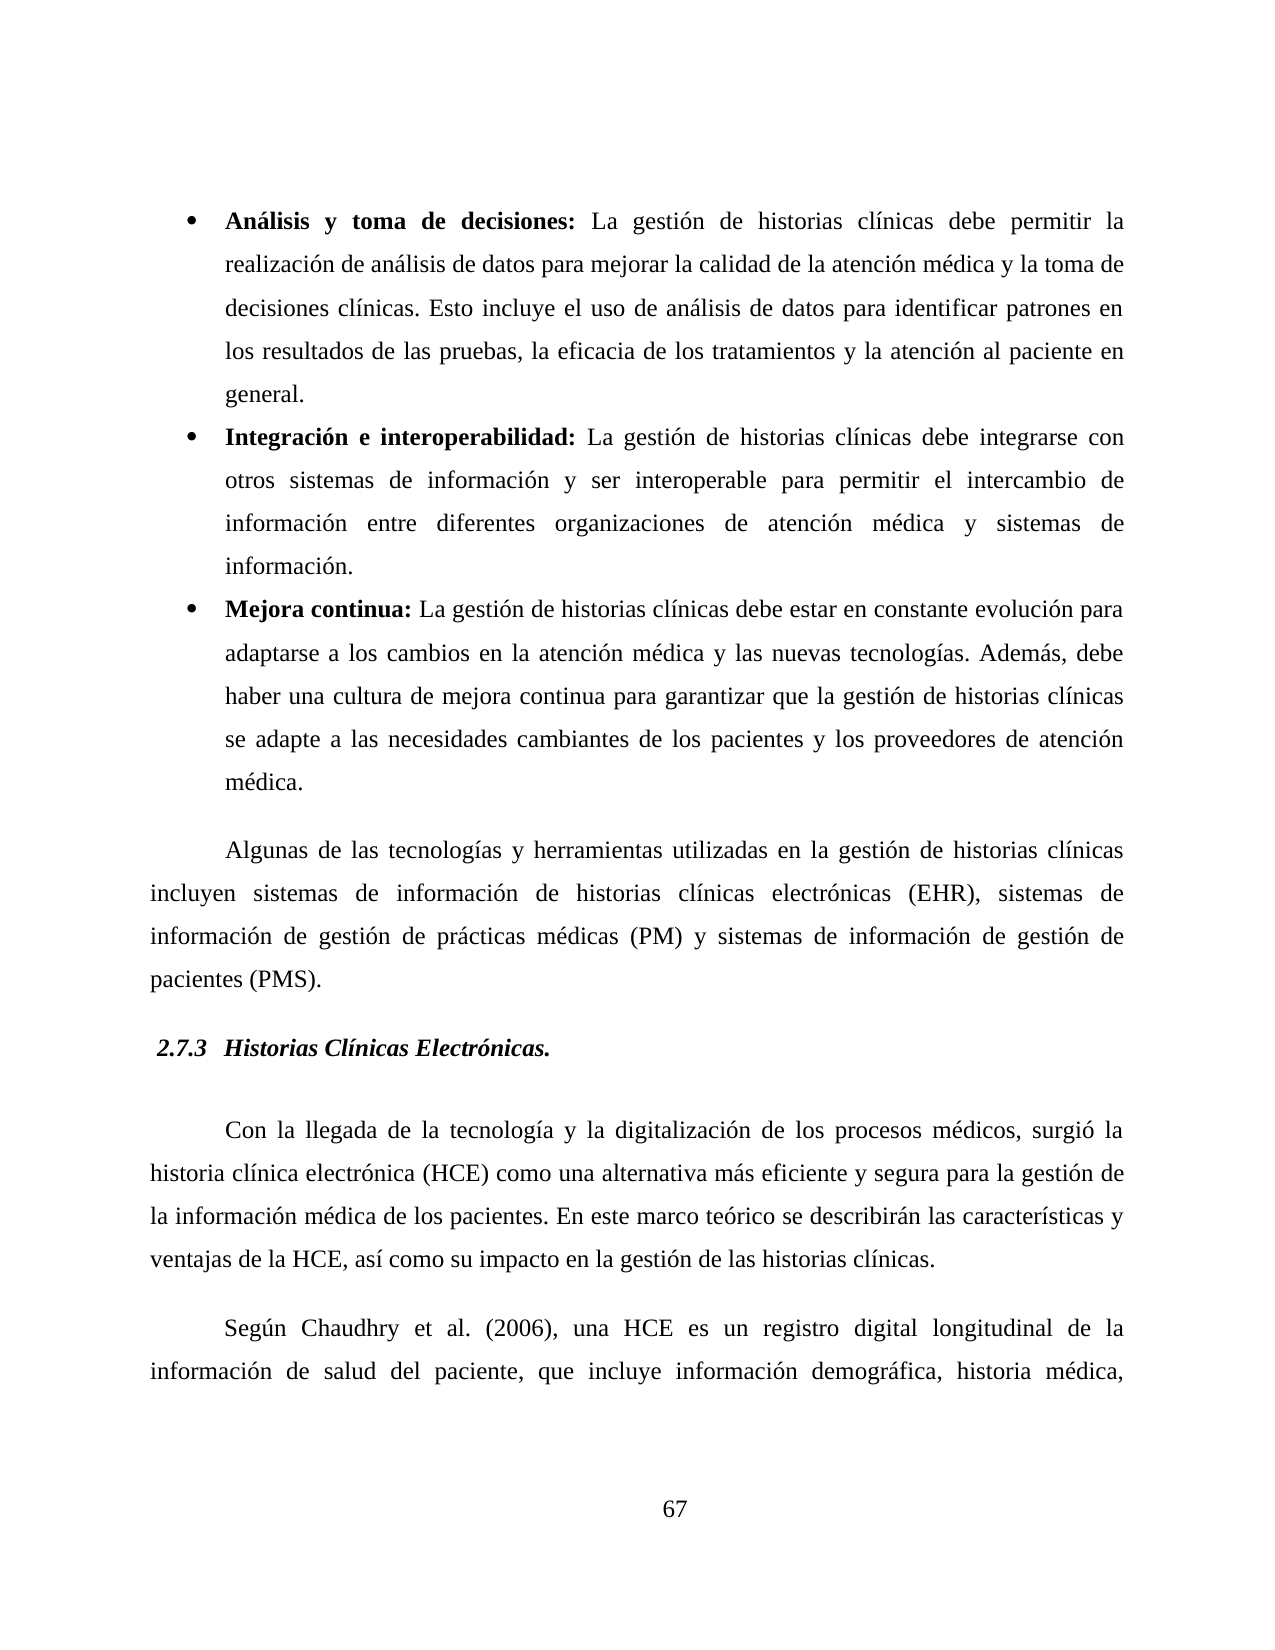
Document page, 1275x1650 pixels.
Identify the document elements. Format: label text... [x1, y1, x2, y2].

list Integración e interoperabilidad: La gestión de historias clínicas debe integrarse con otros sistemas de información y ser interoperable para permitir el intercambio de información entre diferentes organizaciones de atención médica y sistemas de información. [187, 422, 1125, 580]
text Con la llegada de la tecnología y la digitalización de los procesos médicos, surgió la historia clínica electrónica (HCE) como una alternativa más eficiente y segura para la gestión de la información médica de los pacientes. En este marco teórico se describirán las características y ventajas de la HCE, así como su impacto en la gestión de las historias clínicas. [150, 1115, 1125, 1273]
list Análisis y toma de decisiones: La gestión de historias clínicas debe permitir la realización de análisis de datos para mejorar la calidad de la atención médica y la toma de decisiones clínicas. Esto incluye el uso de análisis de datos para identificar patrones en los resultados de las pruebas, la eficacia de los tratamientos y la atención al paciente en general. [187, 206, 1125, 408]
list Mejora continua: La gestión de historias clínicas debe estar en constante evolución para adaptarse a los cambios en la atención médica y las nuevas tecnologías. Además, debe haber una cultura de mejora continua para garantizar que la gestión de historias clínicas se adapte a las necesidades cambiantes de los pacientes y los proveedores de atención médica. [187, 594, 1125, 796]
subtitle Historias Clínicas Electrónicas. [157, 1033, 1125, 1061]
text Algunas de las tecnologías y herramientas utilizadas en la gestión de historias clínicas incluyen sistemas de información de historias clínicas electrónicas (EHR), sistemas de información de gestión de prácticas médicas (PM) y sistemas de información de gestión de pacientes (PMS). [150, 835, 1125, 993]
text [150, 1313, 1125, 1384]
